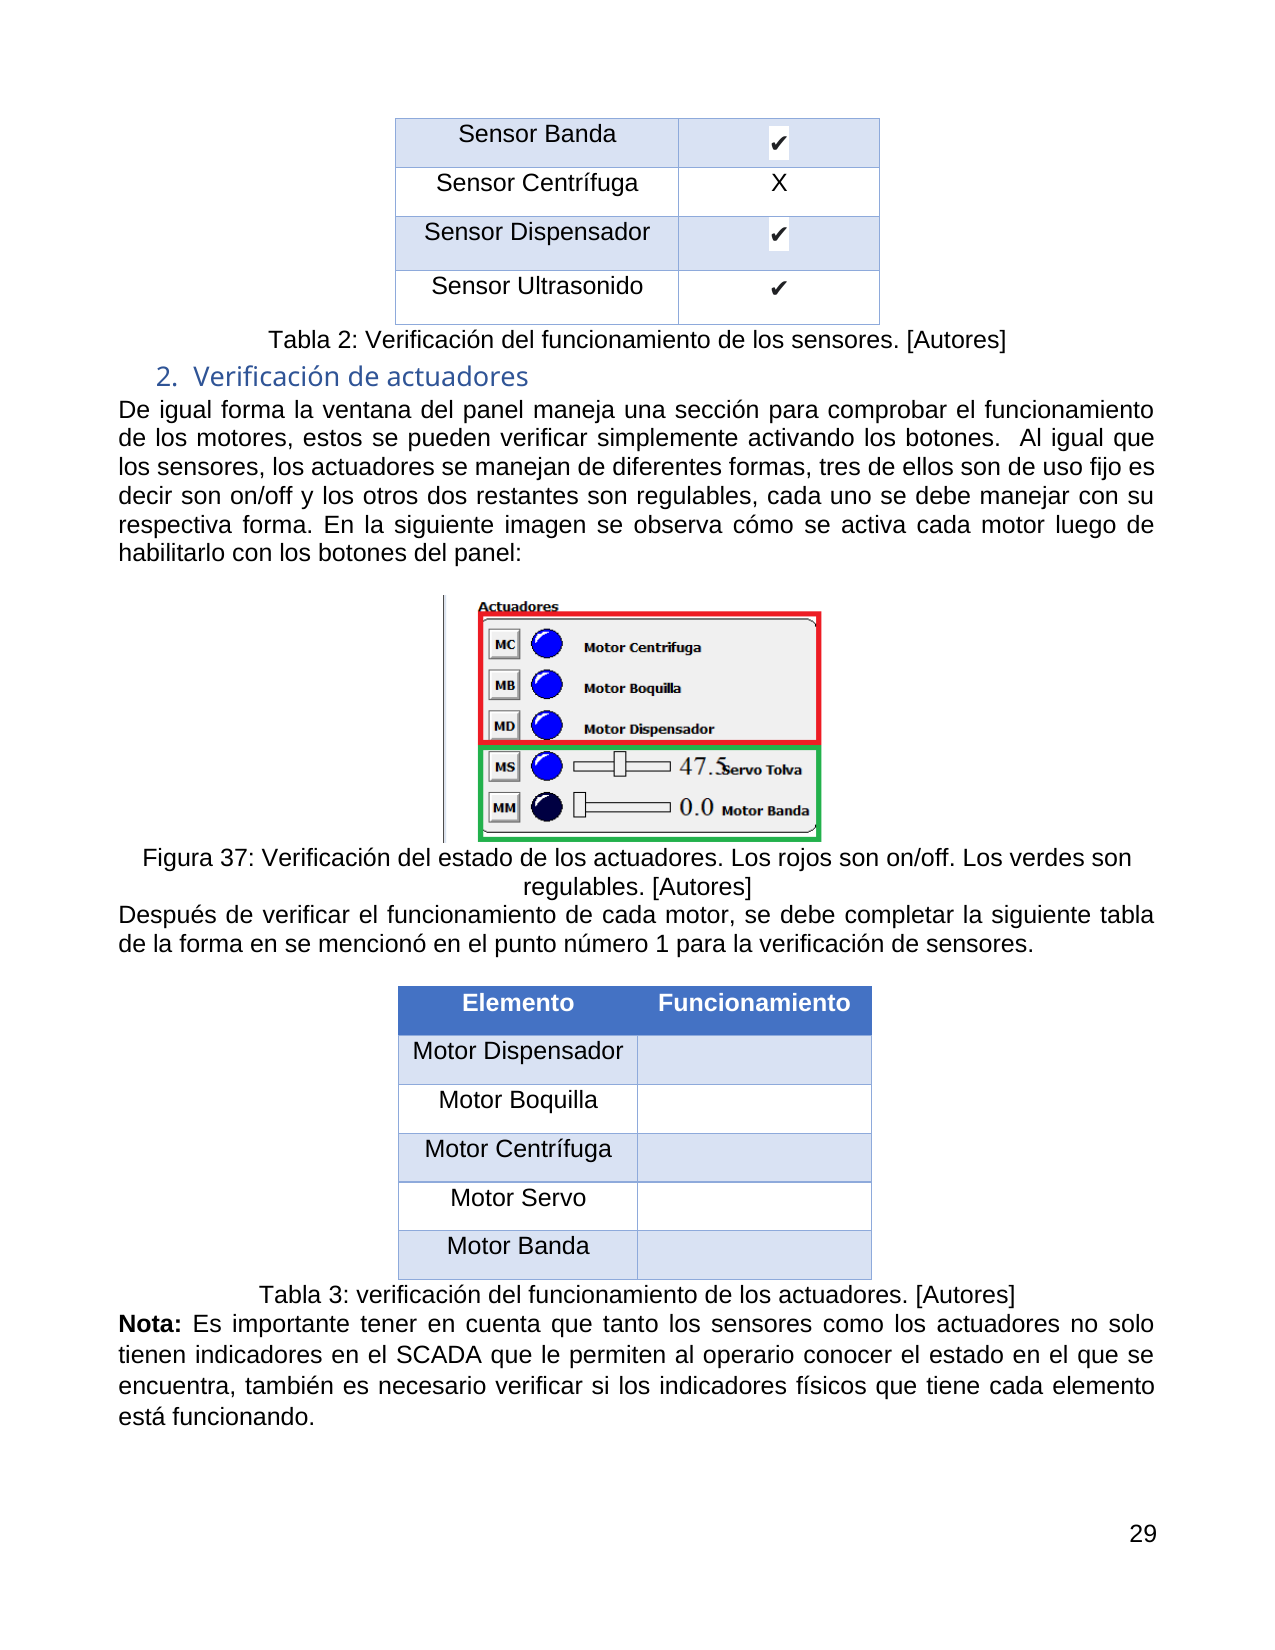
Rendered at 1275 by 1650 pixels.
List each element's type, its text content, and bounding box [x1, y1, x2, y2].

text De igual forma la ventana del panel maneja una sección para comprobar el funcionamiento de los motores, estos se pueden verificar simplemente activando los botones. Al igual que los sensores, los actuadores se manejan de diferentes formas, tres de ellos son de uso fijo es decir son on/off y los otros dos restantes son regulables, cada uno se debe manejar con su respectiva forma. En la siguiente imagen se observa cómo se activa cada motor luego de habilitarlo con los botones del panel: [118, 394, 1157, 567]
table_cell Motor Servo [399, 1183, 637, 1230]
table_cell [638, 1231, 871, 1279]
table_cell Sensor Centrífuga [396, 168, 678, 216]
table_cell [638, 1036, 871, 1084]
table_cell Motor Boquilla [399, 1085, 637, 1133]
table_header Elemento [399, 988, 637, 1035]
table_cell [638, 1183, 871, 1230]
table_cell Sensor Banda [396, 119, 678, 167]
picture [443, 595, 832, 843]
table_cell ✔ [679, 119, 879, 167]
table_cell X [679, 168, 879, 216]
table_cell [638, 1134, 871, 1181]
subtitle Verificación de actuadores [156, 358, 1157, 394]
table_cell [638, 1085, 871, 1133]
table_cell Sensor Dispensador [396, 217, 678, 270]
table_cell Motor Centrífuga [399, 1134, 637, 1181]
table_cell Motor Dispensador [399, 1036, 637, 1084]
table_cell ✔ [679, 217, 879, 270]
table_cell Motor Banda [399, 1231, 637, 1279]
table_cell ✔ [679, 271, 879, 324]
table_cell Sensor Ultrasonido [396, 271, 678, 324]
table_header Funcionamiento [638, 988, 871, 1035]
text Nota: Es importante tener en cuenta que tanto los sensores como los actuadores no solo tienen indicadores en el SCADA que le permiten al operario conocer el estado en el que se encuentra, también es necesario verificar si los indicadores físicos que tiene cada elemento está funcionando. [118, 1309, 1157, 1431]
text Después de verificar el funcionamiento de cada motor, se debe completar la siguiente tabla de la forma en se mencionó en el punto número 1 para la verificación de sensores. [118, 900, 1157, 958]
